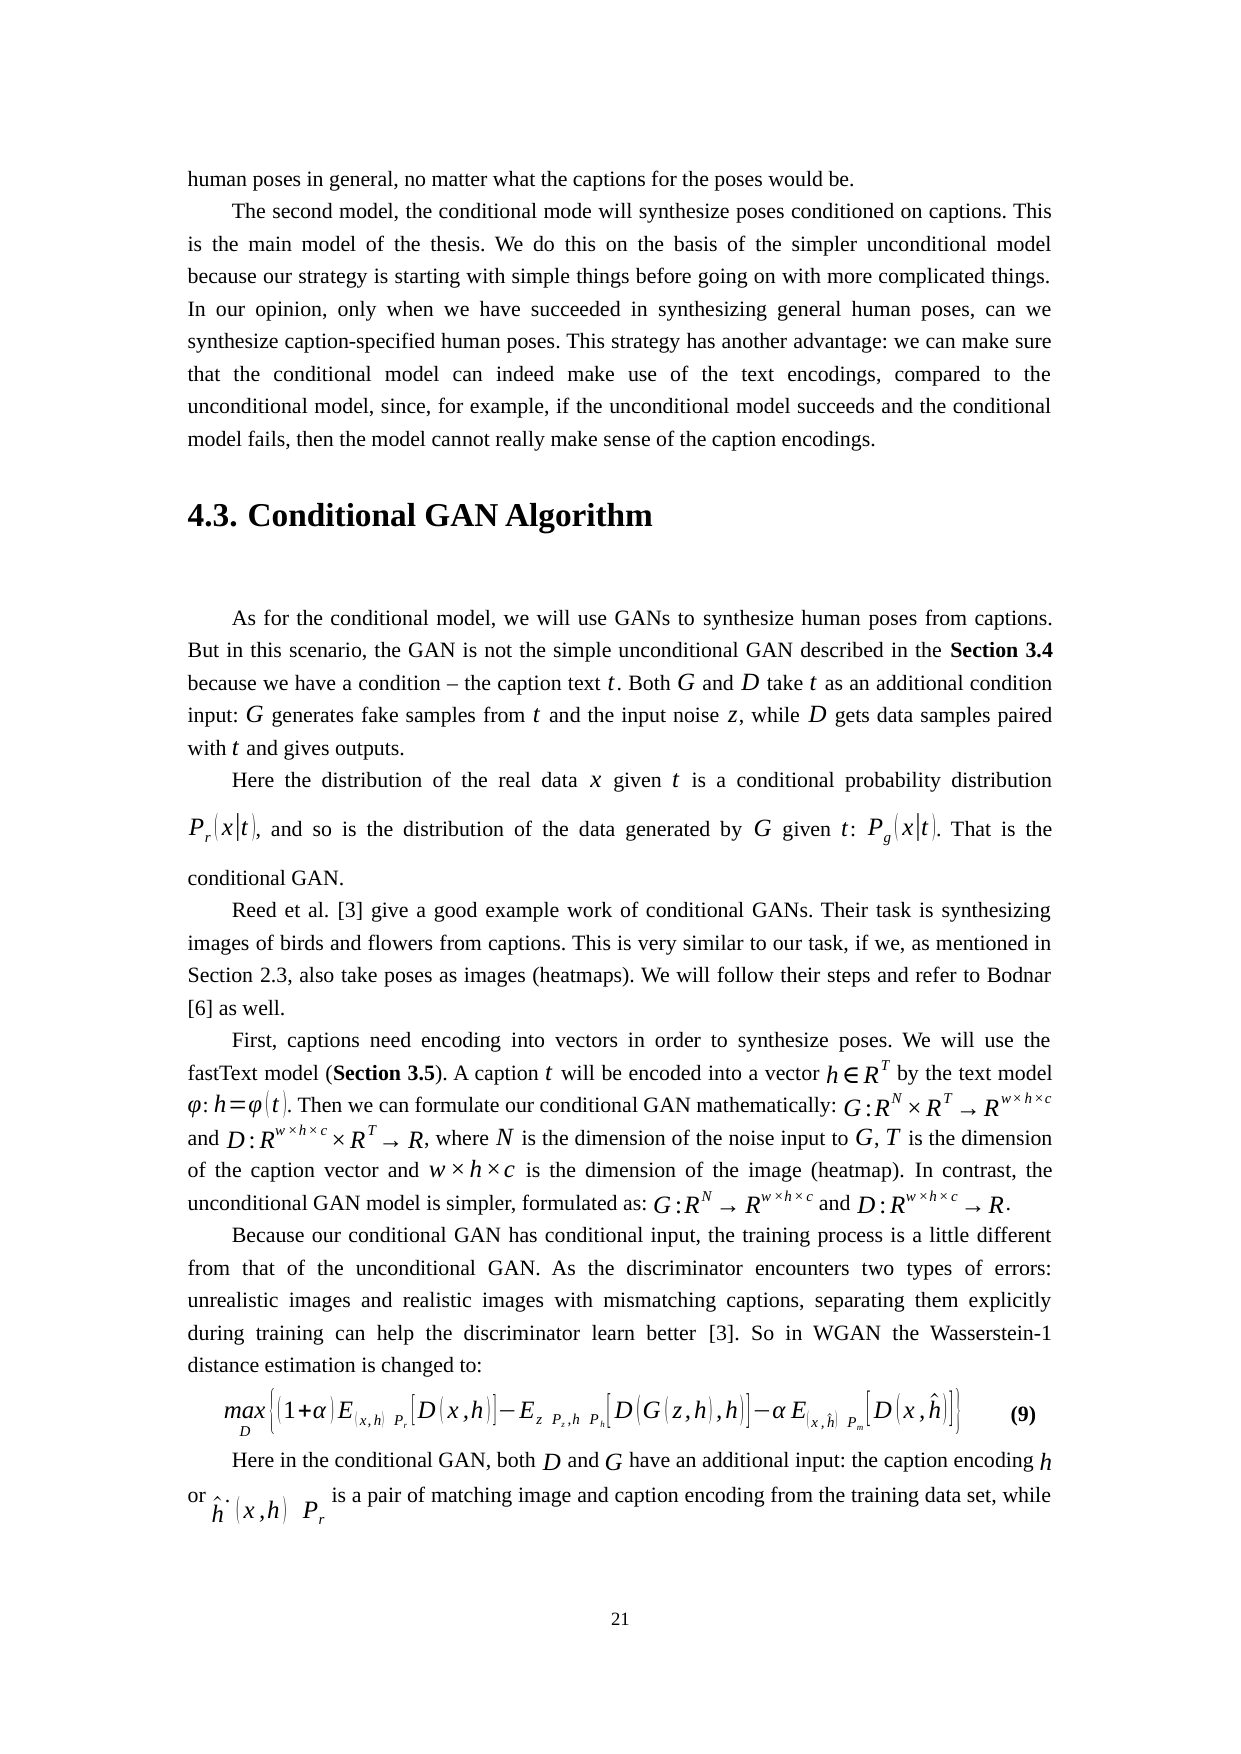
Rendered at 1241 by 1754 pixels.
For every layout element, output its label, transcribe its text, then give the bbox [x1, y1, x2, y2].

table_header [188, 1381, 999, 1446]
subtitle Conditional GAN Algorithm [187, 482, 1053, 547]
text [187, 162, 1053, 194]
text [187, 1446, 1053, 1544]
text Reed et al. [3] give a good example work of conditional GANs. Their task is synthesizing images of birds and flowers from captions. This is very similar to our task, if we, as mentioned in Section 2.3, also take poses as images (heatmaps). We will follow their steps and refer to Bodnar [6] as well. [187, 894, 1053, 1024]
text As for the conditional model, we will use GANs to synthesize human poses from captions. But in this scenario, the GAN is not the simple unconditional GAN described in the Section 3.4 because we have a condition – the caption text . Both and take as an additional condition input: generates fake samples from and the input noise , while gets data samples paired with and gives outputs. [187, 601, 1053, 764]
table_header (9) [999, 1381, 1075, 1446]
text Here the distribution of the real data given is a conditional probability distribution , and so is the distribution of the data generated by given : . That is the conditional GAN. [187, 764, 1053, 894]
text First, captions need encoding into vectors in order to synthesize poses. We will use the fastText model (Section 3.5). A caption will be encoded into a vector by the text model : . Then we can formulate our conditional GAN mathematically: and , where is the dimension of the noise input to , is the dimension of the caption vector and is the dimension of the image (heatmap). In contrast, the unconditional GAN model is simpler, formulated as: and . [187, 1024, 1053, 1219]
text The second model, the conditional mode will synthesize poses conditioned on captions. This is the main model of the thesis. We do this on the basis of the simpler unconditional model because our strategy is starting with simple things before going on with more complicated things. In our opinion, only when we have succeeded in synthesizing general human poses, can we synthesize caption-specified human poses. This strategy has another advantage: we can make sure that the conditional model can indeed make use of the text encodings, compared to the unconditional model, since, for example, if the unconditional model succeeds and the conditional model fails, then the model cannot really make sense of the caption encodings. [187, 194, 1053, 454]
text Because our conditional GAN has conditional input, the training process is a little different from that of the unconditional GAN. As the discriminator encounters two types of errors: unrealistic images and realistic images with mismatching captions, separating them explicitly during training can help the discriminator learn better [3]. So in WGAN the Wasserstein-1 distance estimation is changed to: [187, 1219, 1053, 1381]
